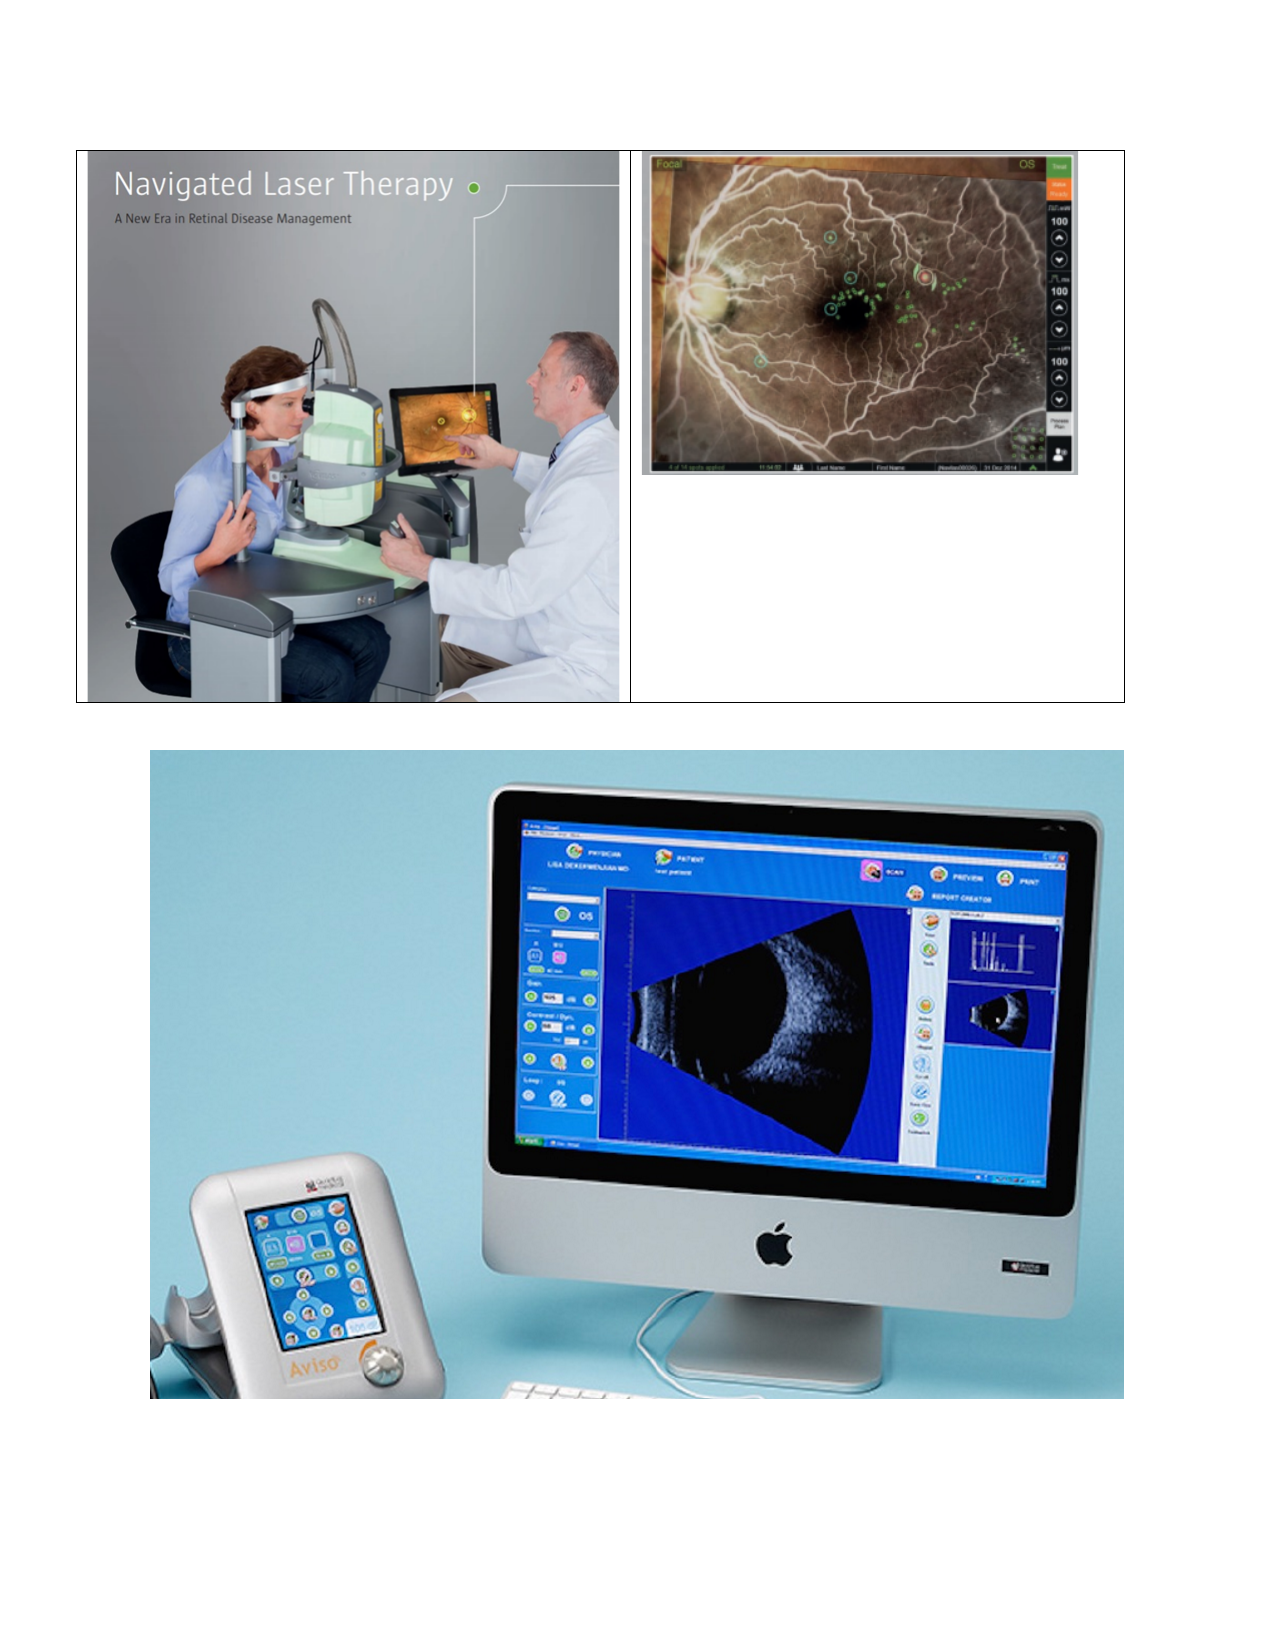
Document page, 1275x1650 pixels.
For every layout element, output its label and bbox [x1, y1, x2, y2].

table_header [631, 151, 1124, 702]
picture [150, 750, 1124, 1399]
picture [641, 151, 1079, 475]
table_header [620, 151, 630, 702]
table_header [77, 151, 87, 702]
picture [87, 151, 620, 702]
